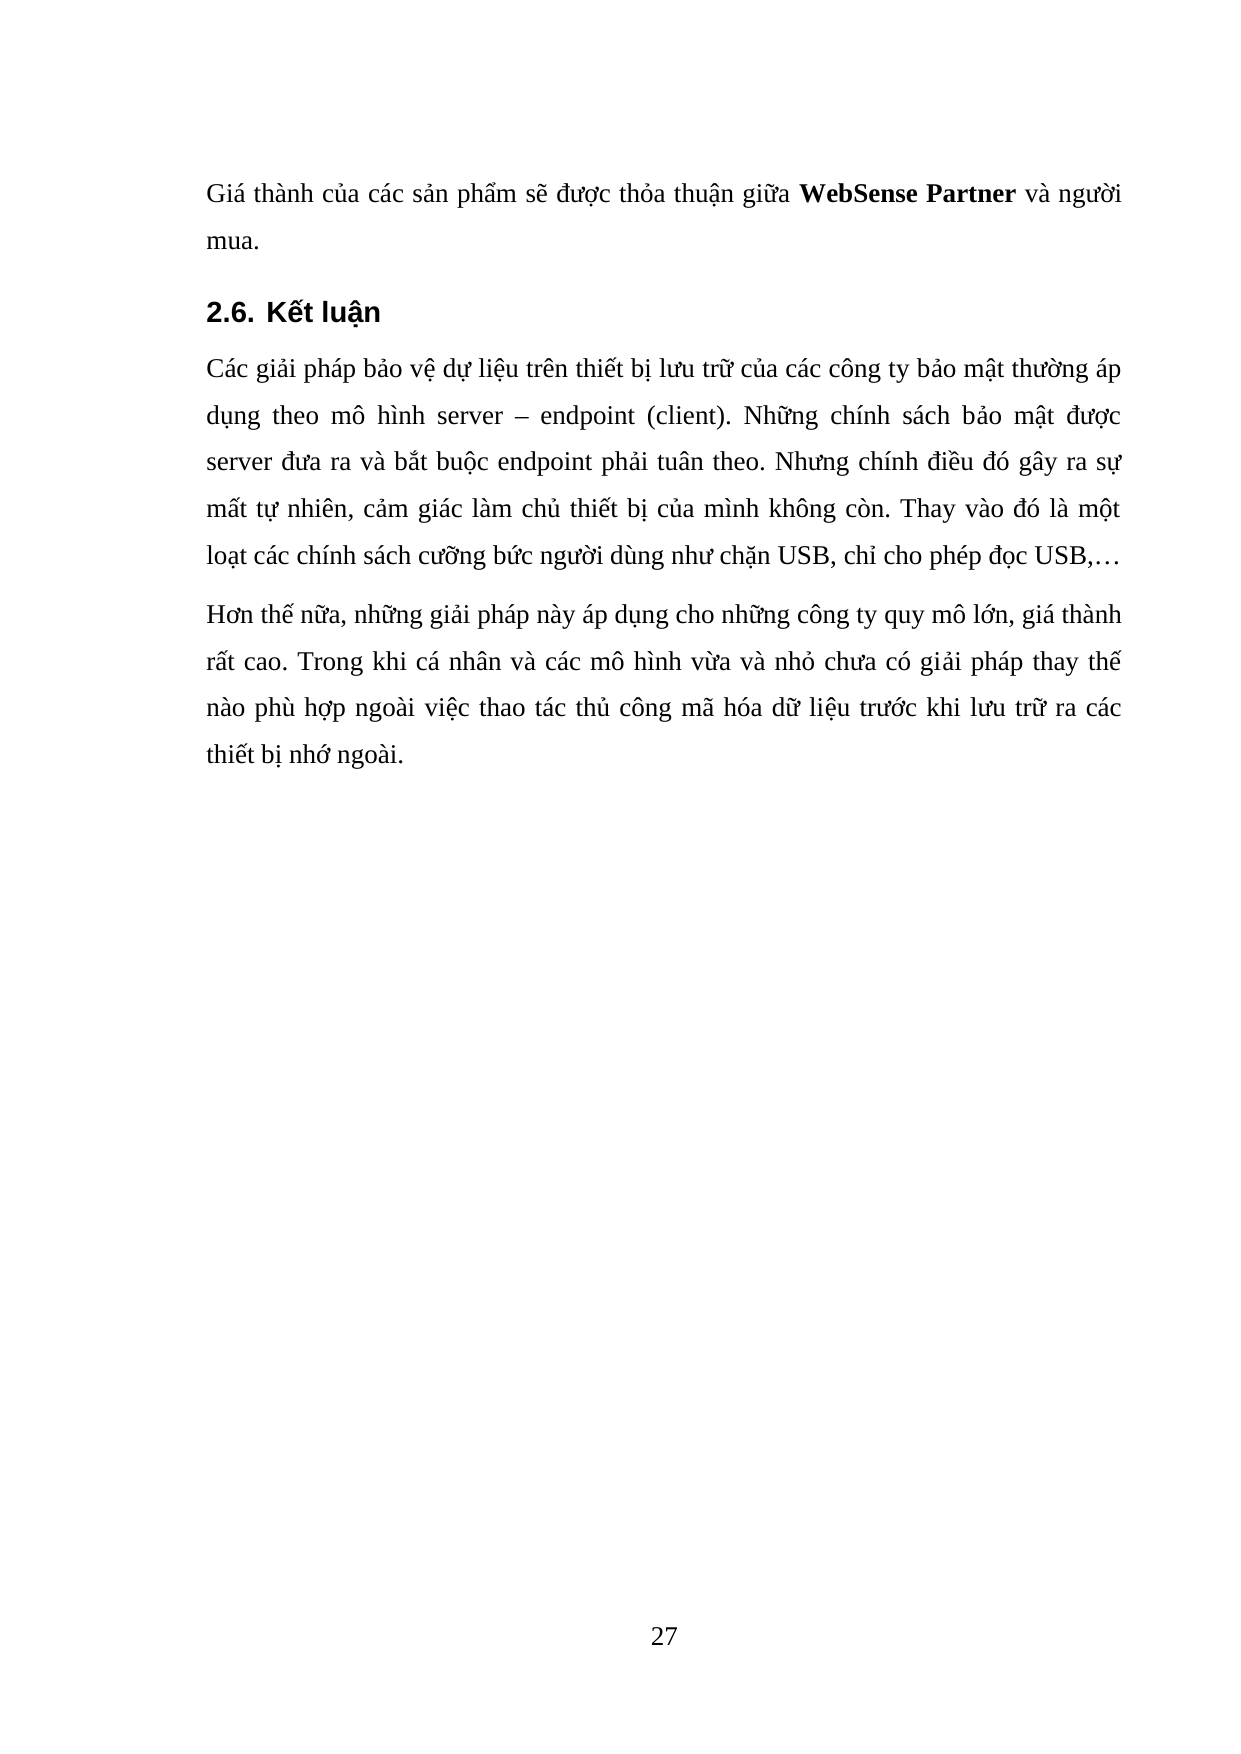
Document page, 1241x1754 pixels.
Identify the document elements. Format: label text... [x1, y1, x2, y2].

text Hơn thế nữa, những giải pháp này áp dụng cho những công ty quy mô lớn, giá thành rất cao. Trong khi cá nhân và các mô hình vừa và nhỏ chưa có giải pháp thay thế nào phù hợp ngoài việc thao tác thủ công mã hóa dữ liệu trước khi lưu trữ ra các thiết bị nhớ ngoài. [206, 598, 1122, 769]
subtitle Kết luận [206, 296, 1122, 329]
text Các giải pháp bảo vệ dự liệu trên thiết bị lưu trữ của các công ty bảo mật thường áp dụng theo mô hình server – endpoint (client). Những chính sách bảo mật được server đưa ra và bắt buộc endpoint phải tuân theo. Nhưng chính điều đó gây ra sự mất tự nhiên, cảm giác làm chủ thiết bị của mình không còn. Thay vào đó là một loạt các chính sách cưỡng bức người dùng như chặn USB, chỉ cho phép đọc USB,… [206, 352, 1122, 570]
text Giá thành của các sản phẩm sẽ được thỏa thuận giữa WebSense Partner và người mua. [206, 177, 1122, 255]
